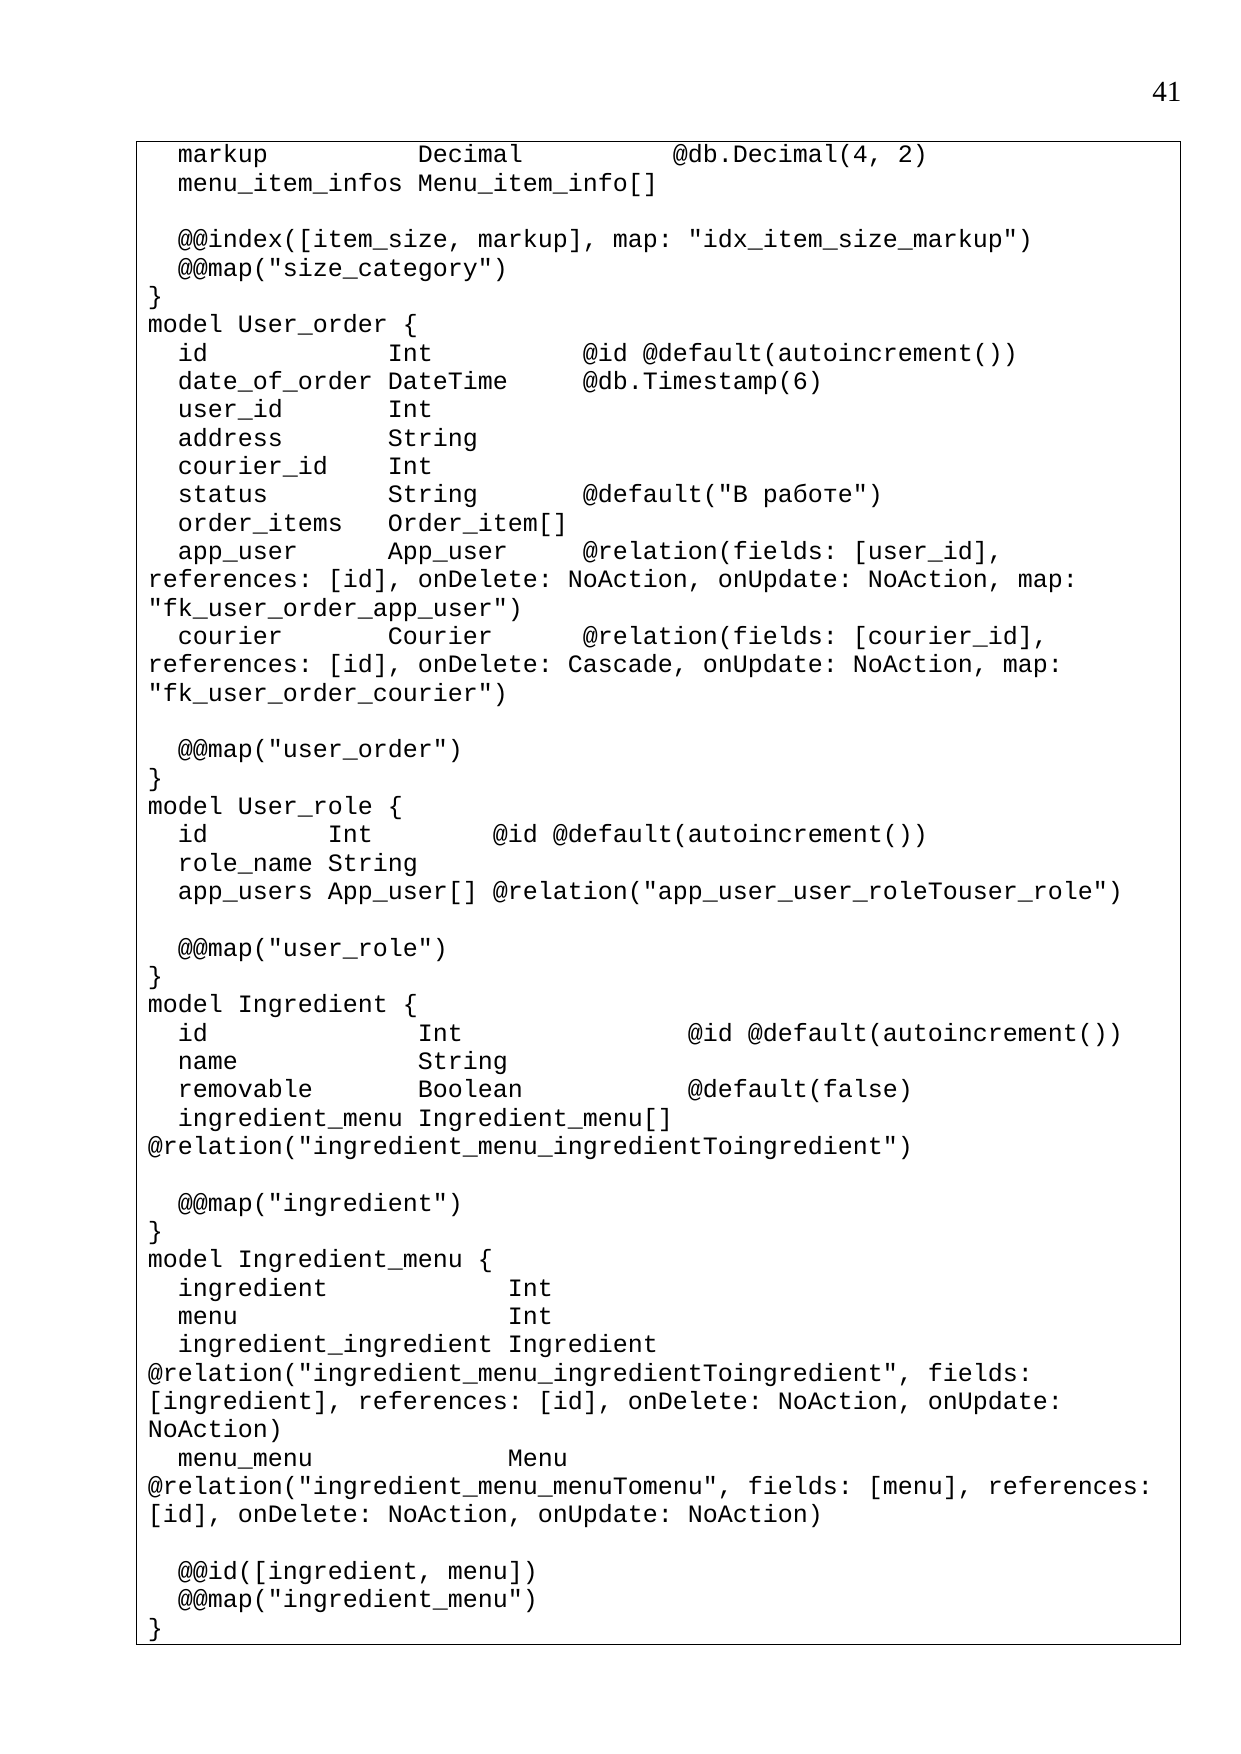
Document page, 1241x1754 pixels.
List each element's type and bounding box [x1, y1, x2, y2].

table_header [137, 142, 1180, 1644]
